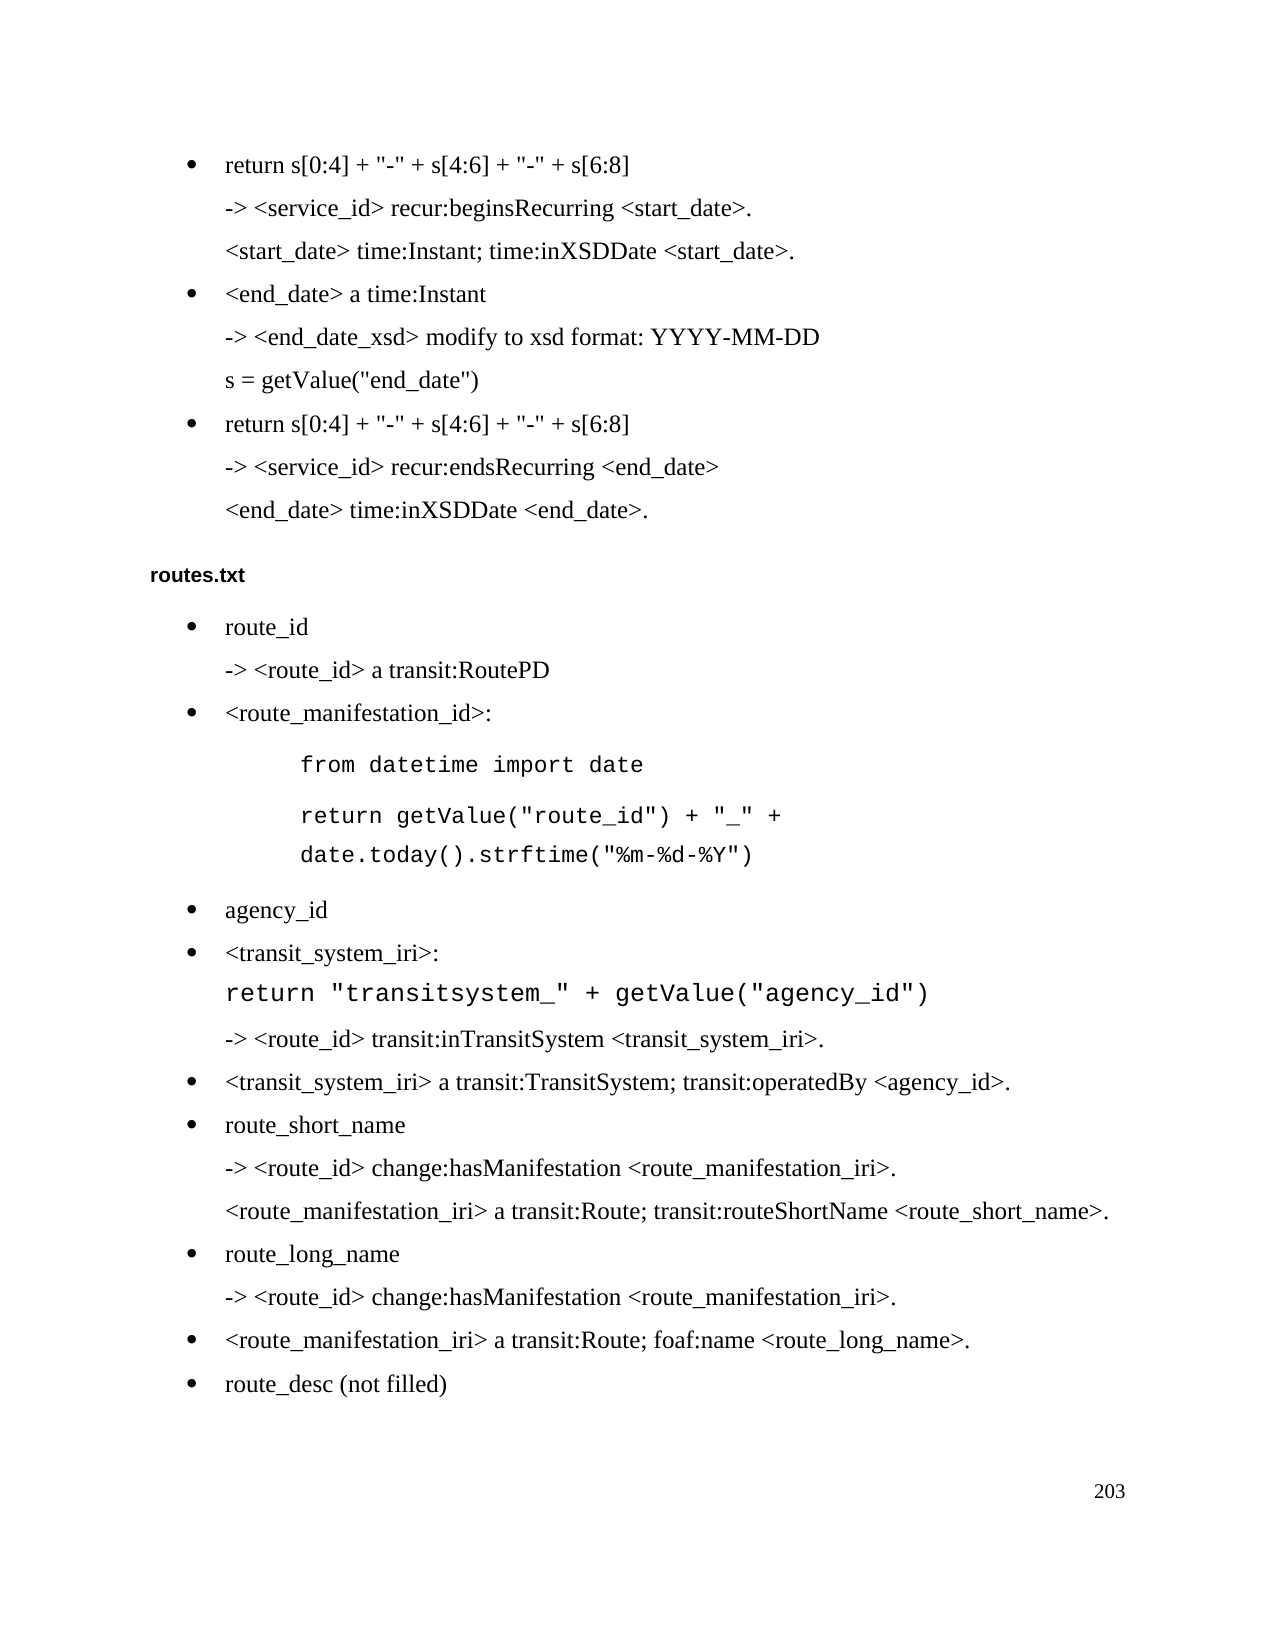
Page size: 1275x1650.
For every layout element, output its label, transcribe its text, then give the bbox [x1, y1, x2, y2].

list route_id -> <route_id> a transit:RoutePD [187, 612, 1125, 683]
list return s[0:4] + "-" + s[4:6] + "-" + s[6:8] -> <service_id> recur:beginsRecurring <start_date>. <start_date> time:Instant; time:inXSDDate <start_date>. [187, 150, 1125, 265]
list route_long_name -> <route_id> change:hasManifestation <route_manifestation_iri>. [187, 1239, 1125, 1311]
list route_desc (not filled) [187, 1369, 1125, 1397]
list route_short_name -> <route_id> change:hasManifestation <route_manifestation_iri>. <route_manifestation_iri> a transit:Route; transit:routeShortName <route_short_name>. [187, 1110, 1125, 1225]
list agency_id [187, 895, 1125, 924]
list <transit_system_iri>: return "transitsystem_" + getValue("agency_id") -> <route_id> transit:inTransitSystem <transit_system_iri>. [187, 938, 1125, 1052]
list return s[0:4] + "-" + s[4:6] + "-" + s[6:8] -> <service_id> recur:endsRecurring <end_date> <end_date> time:inXSDDate <end_date>. [187, 409, 1125, 524]
text from datetime import date [300, 753, 1125, 779]
list <end_date> a time:Instant -> <end_date_xsd> modify to xsd format: YYYY-MM-DD s = getValue("end_date") [187, 279, 1125, 394]
list <route_manifestation_id>: [187, 698, 1125, 727]
text return getValue("route_id") + "_" + date.today().strftime("%m-%d-%Y") [300, 805, 1125, 869]
list <route_manifestation_iri> a transit:Route; foaf:name <route_long_name>. [187, 1326, 1125, 1354]
list <transit_system_iri> a transit:TransitSystem; transit:operatedBy <agency_id>. [187, 1067, 1125, 1096]
subtitle routes.txt [150, 563, 1125, 587]
